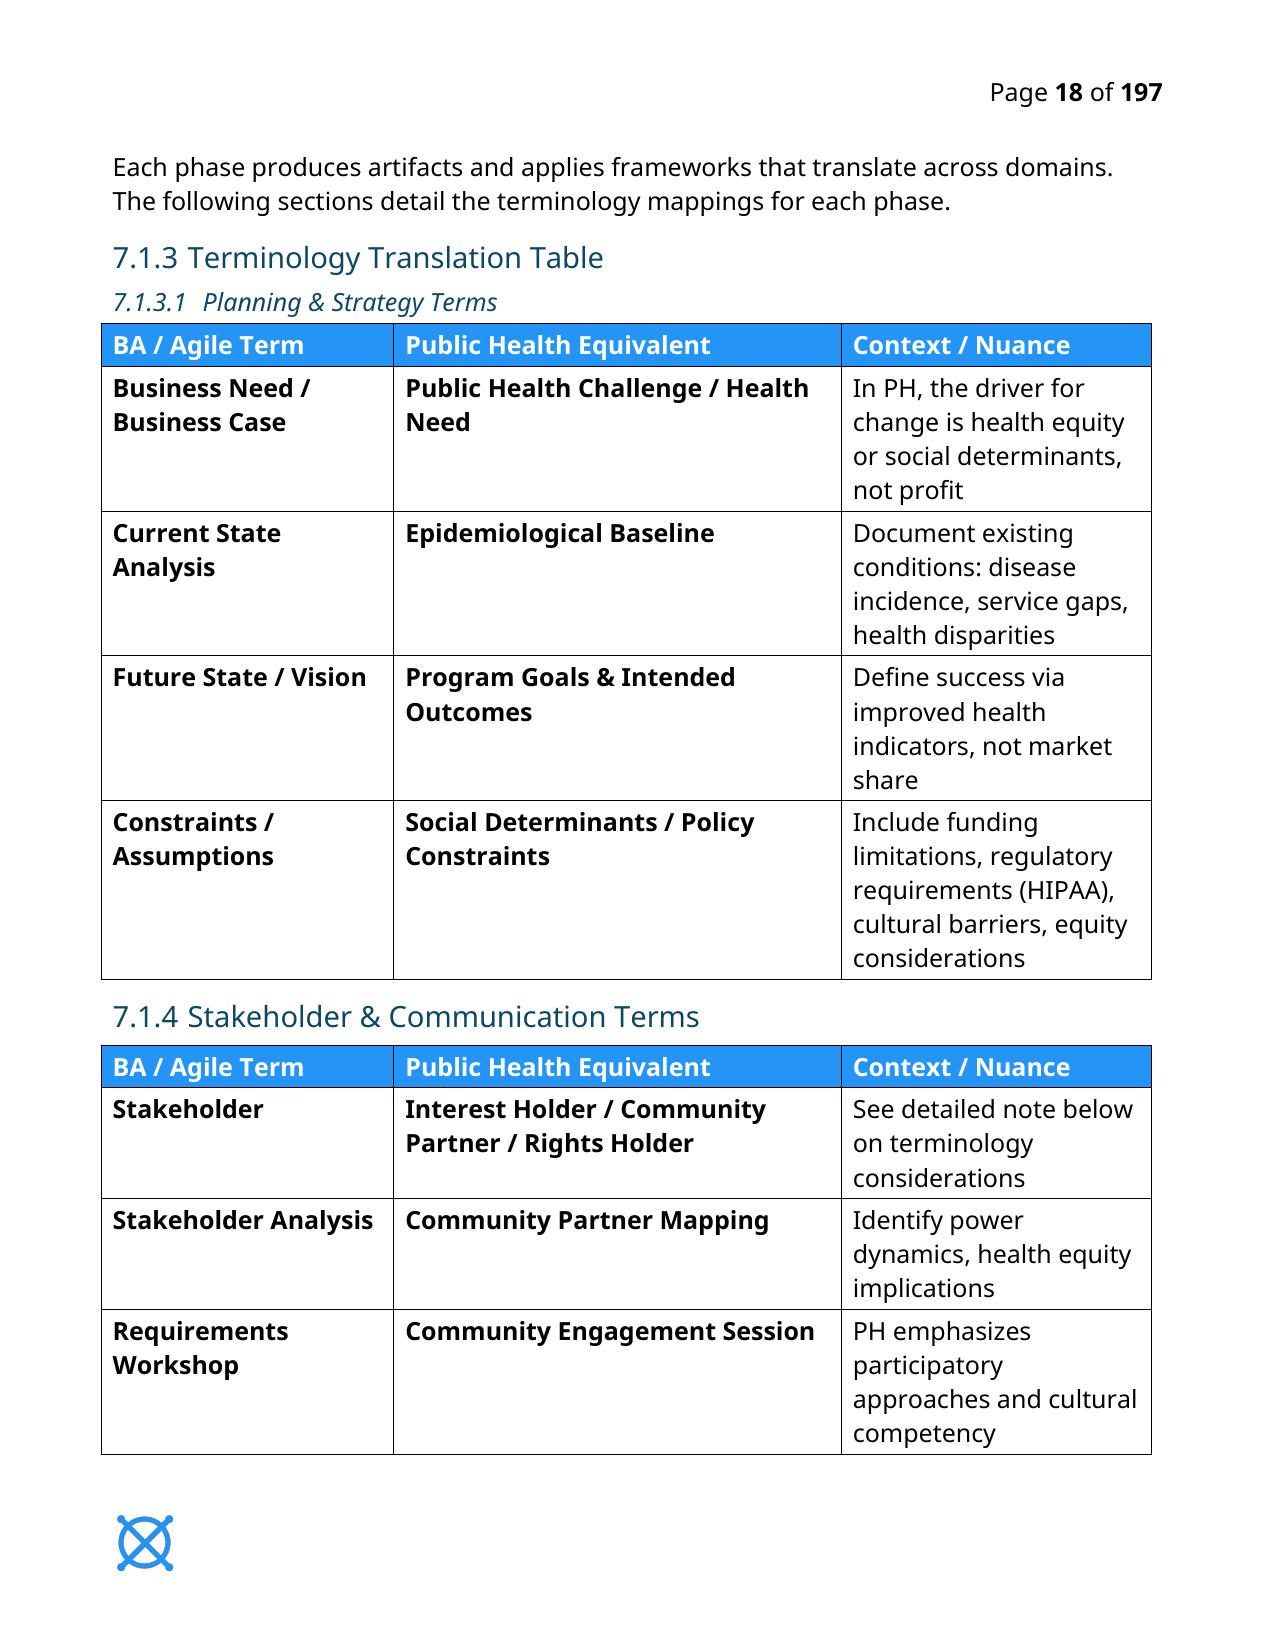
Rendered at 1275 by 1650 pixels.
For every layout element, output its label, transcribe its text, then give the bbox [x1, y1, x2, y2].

table_cell Stakeholder [102, 1088, 393, 1198]
picture [112, 1511, 177, 1575]
table_cell See detailed note below on terminology considerations [842, 1088, 1151, 1198]
table_cell Constraints / Assumptions [102, 801, 393, 979]
table_cell Requirements Workshop [102, 1310, 393, 1453]
table_cell Identify power dynamics, health equity implications [842, 1199, 1151, 1309]
table_cell Epidemiological Baseline [394, 512, 841, 655]
table_cell Interest Holder / Community Partner / Rights Holder [394, 1088, 841, 1198]
table_cell In PH, the driver for change is health equity or social determinants, not profit [842, 367, 1151, 511]
table_cell Business Need / Business Case [102, 367, 393, 511]
subtitle Stakeholder & Communication Terms [112, 997, 1162, 1036]
table_cell Define success via improved health indicators, not market share [842, 656, 1151, 800]
table_header Public Health Equivalent [394, 324, 841, 366]
table_cell Public Health Challenge / Health Need [394, 367, 841, 511]
table_cell Current State Analysis [102, 512, 393, 655]
table_cell Community Engagement Session [394, 1310, 841, 1453]
table_cell PH emphasizes participatory approaches and cultural competency [842, 1310, 1151, 1453]
subtitle Planning & Strategy Terms [112, 285, 1162, 319]
table_header BA / Agile Term [102, 324, 393, 366]
table_header Context / Nuance [842, 1046, 1151, 1087]
table_cell Program Goals & Intended Outcomes [394, 656, 841, 800]
table_header BA / Agile Term [102, 1046, 393, 1087]
table_cell Future State / Vision [102, 656, 393, 800]
subtitle Terminology Translation Table [112, 237, 1162, 277]
table_header Context / Nuance [842, 324, 1151, 366]
table_cell Social Determinants / Policy Constraints [394, 801, 841, 979]
table_cell Include funding limitations, regulatory requirements (HIPAA), cultural barriers, equity considerations [842, 801, 1151, 979]
table_cell Document existing conditions: disease incidence, service gaps, health disparities [842, 512, 1151, 655]
table_cell Community Partner Mapping [394, 1199, 841, 1309]
text Each phase produces artifacts and applies frameworks that translate across domains. The following sections detail the terminology mappings for each phase. [112, 150, 1162, 218]
table_cell Stakeholder Analysis [102, 1199, 393, 1309]
table_header Public Health Equivalent [394, 1046, 841, 1087]
